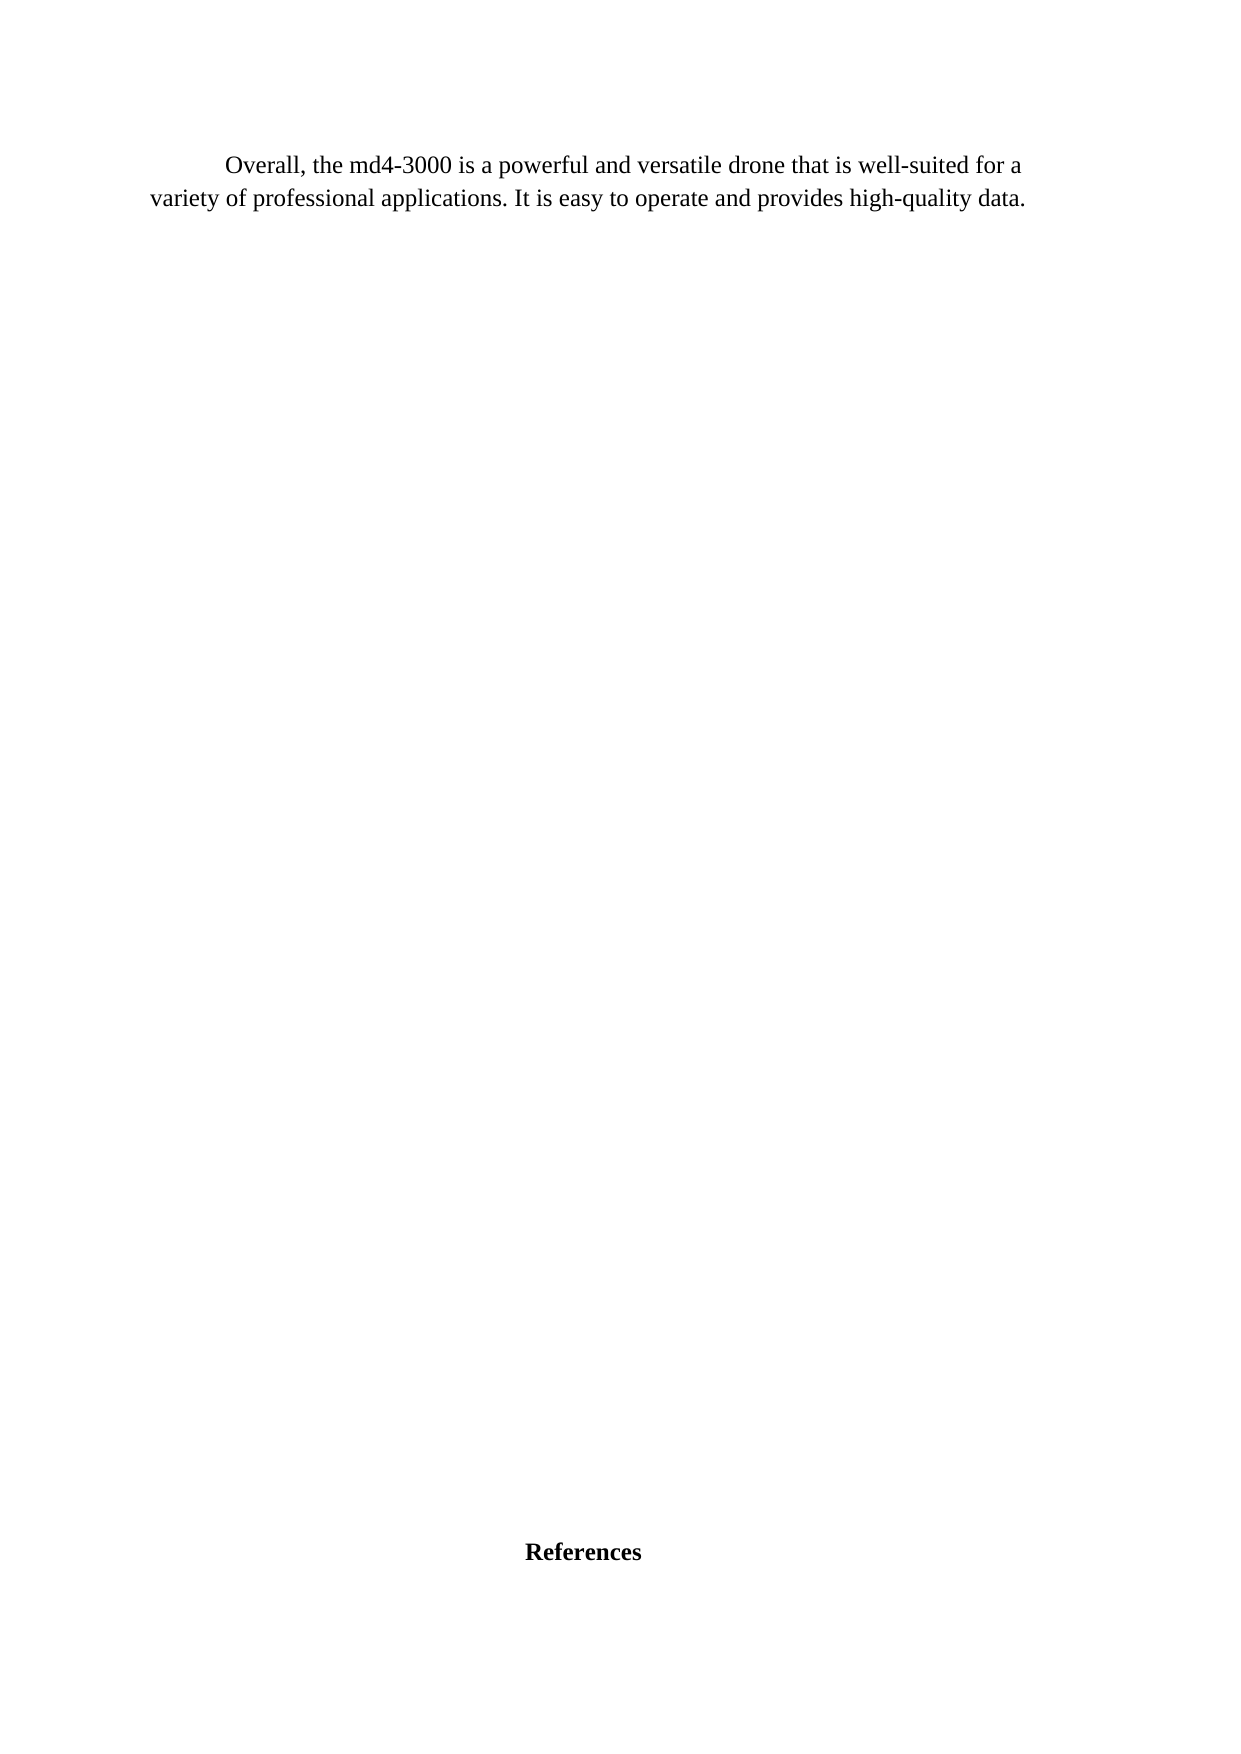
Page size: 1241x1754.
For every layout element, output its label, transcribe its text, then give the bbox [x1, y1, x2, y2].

text Overall, the md4-3000 is a powerful and versatile drone that is well-suited for a variety of professional applications. It is easy to operate and provides high-quality data. [150, 150, 1090, 212]
text References [450, 1537, 1090, 1566]
